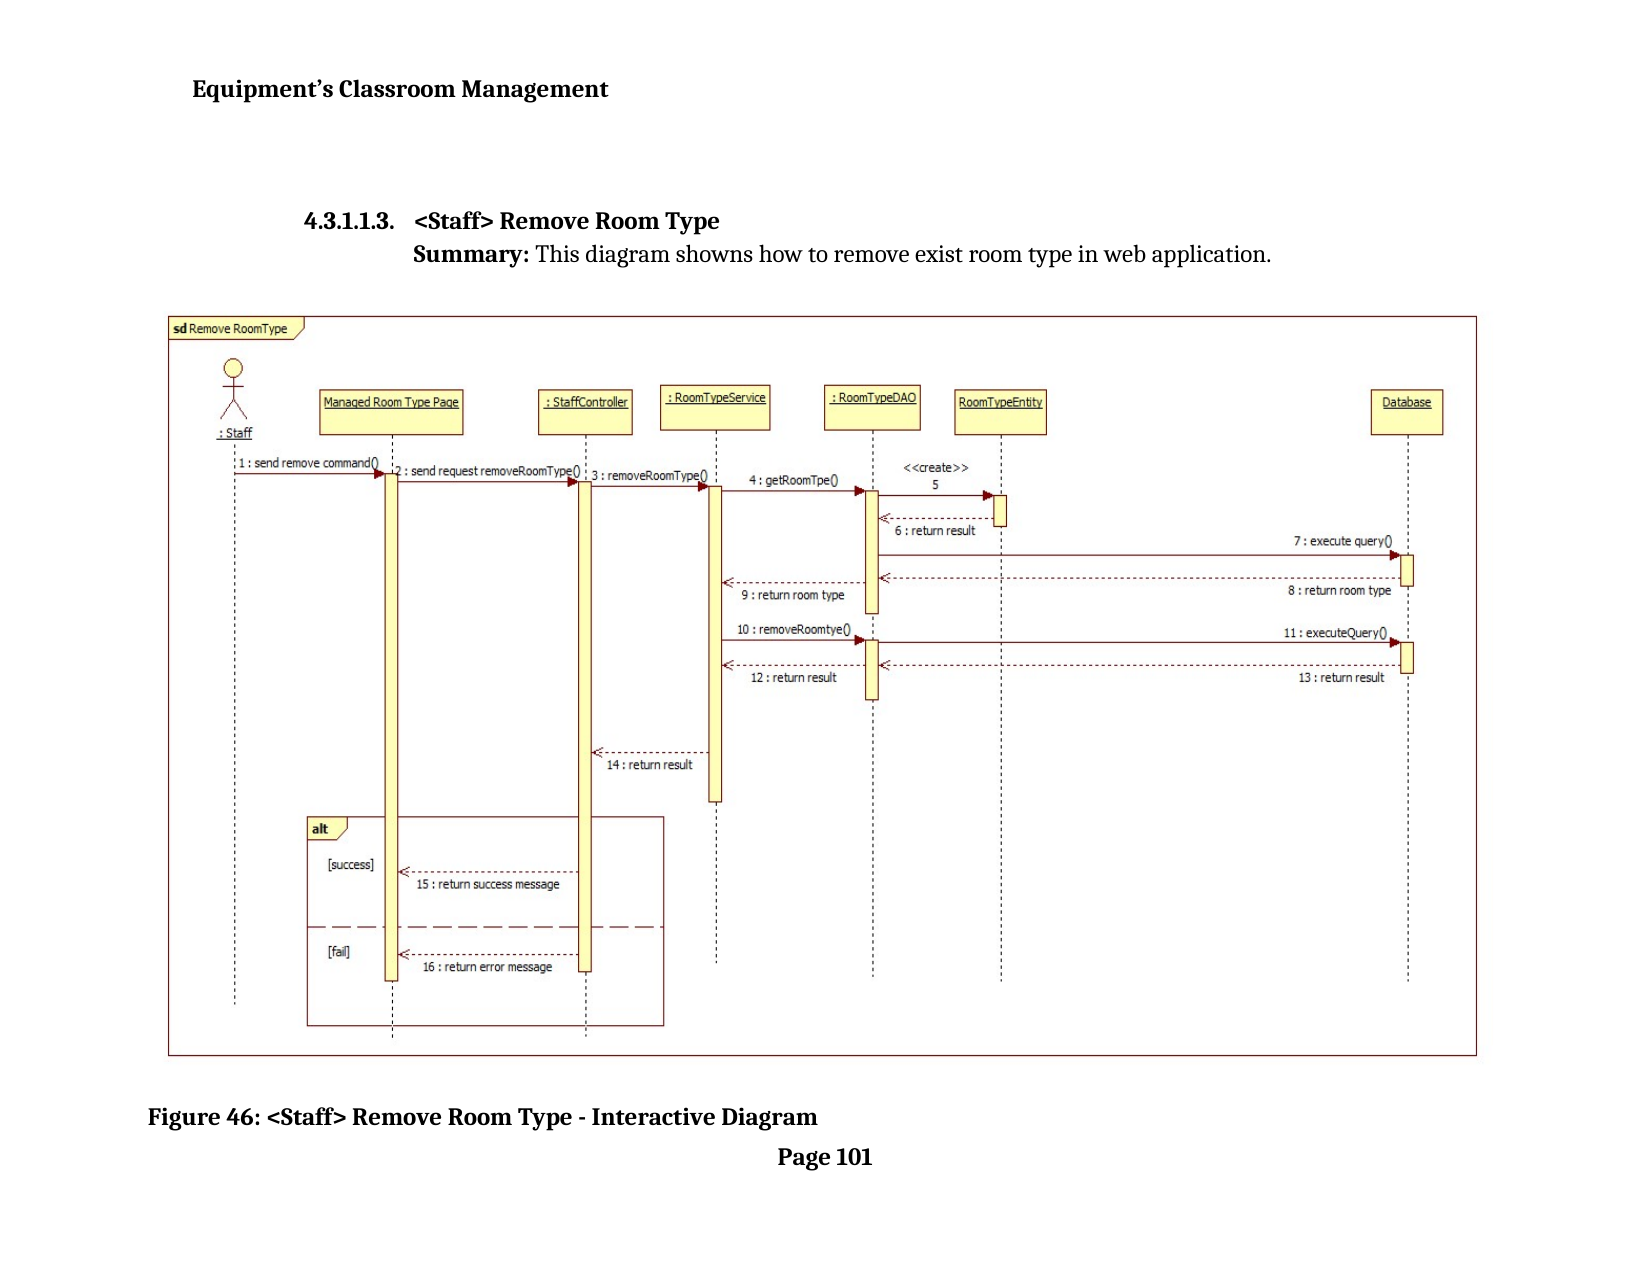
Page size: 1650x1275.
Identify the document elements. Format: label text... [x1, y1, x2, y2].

picture [147, 293, 1497, 1078]
text Figure : <Staff> Remove Room Type - Interactive Diagram [148, 1103, 1502, 1132]
list Summary: This diagram showns how to remove exist room type in web application. [413, 240, 1502, 268]
list <Staff> Remove Room Type [395, 207, 1502, 236]
